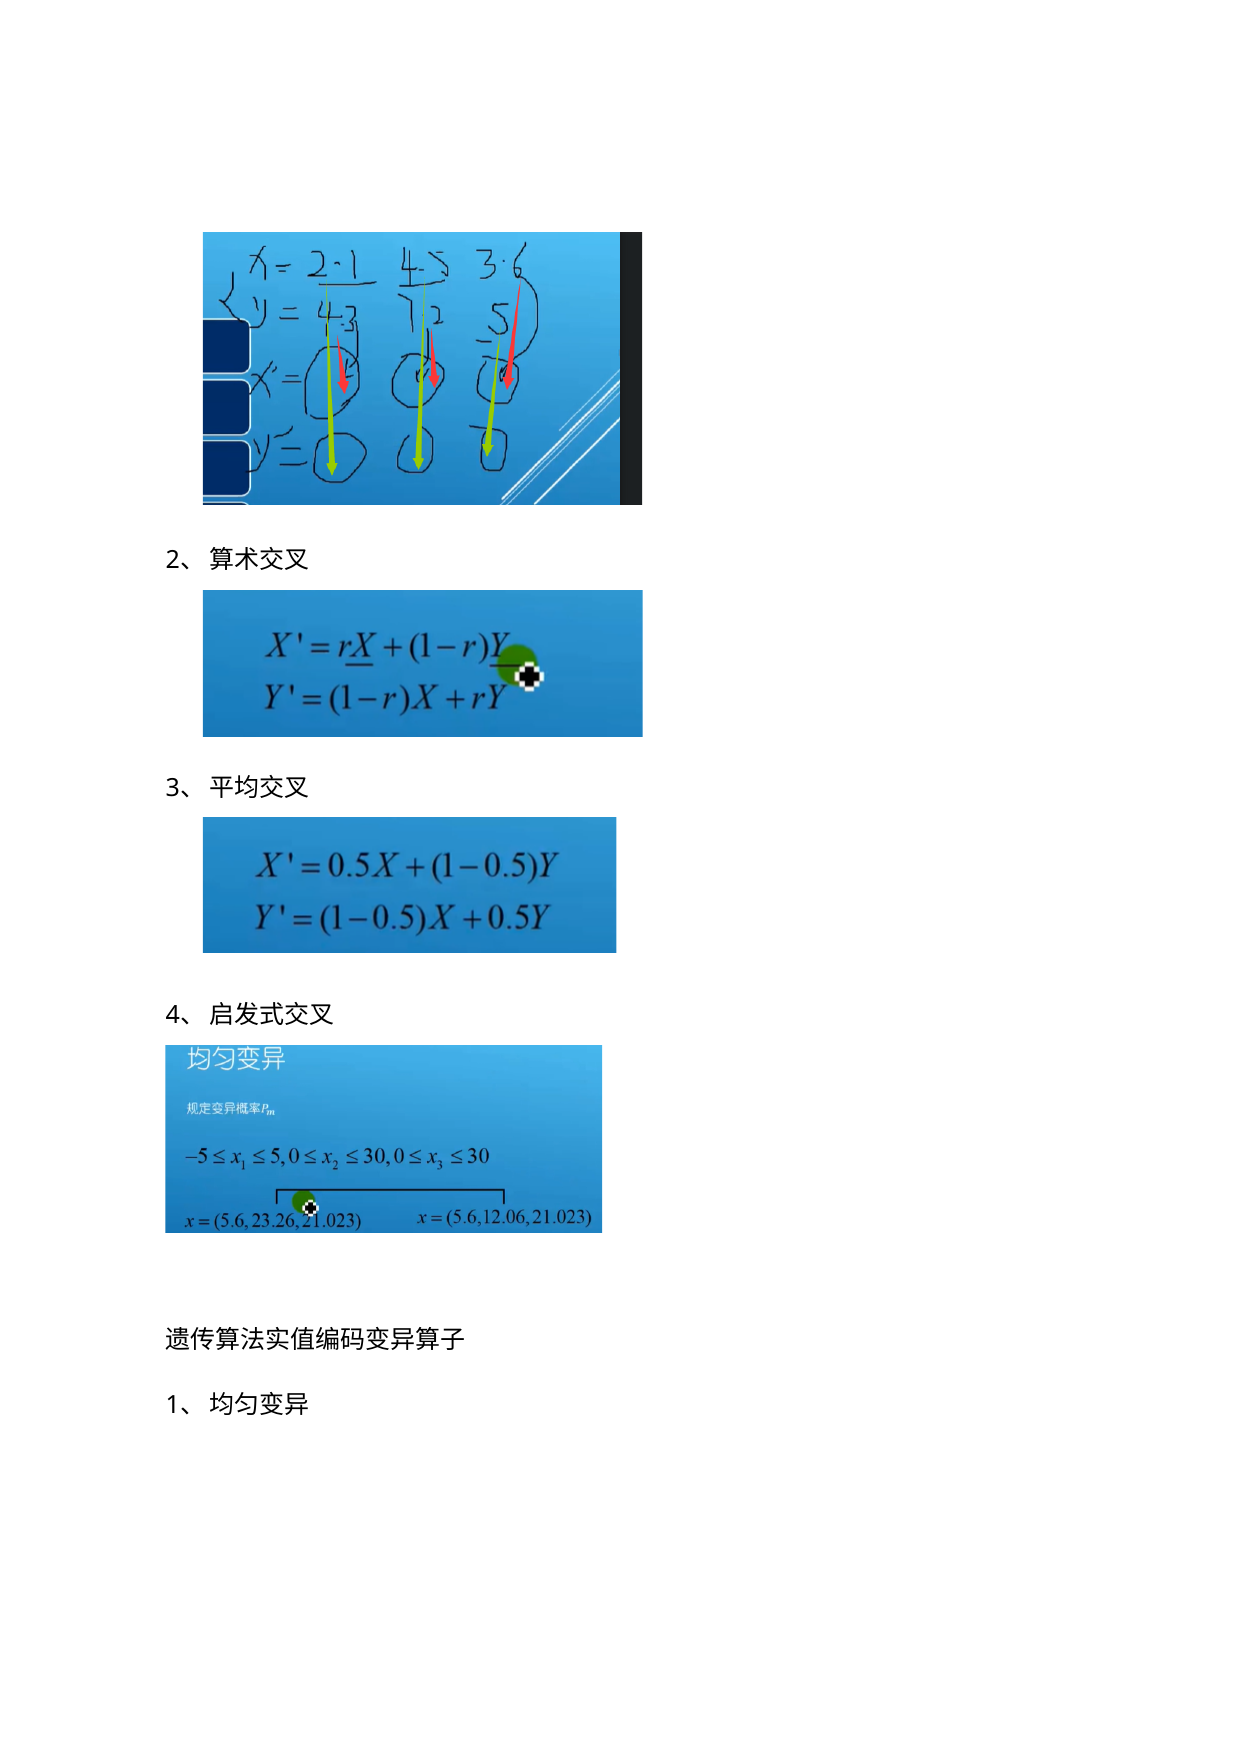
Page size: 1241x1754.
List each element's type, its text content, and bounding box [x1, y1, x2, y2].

picture [165, 1045, 603, 1233]
picture [202, 817, 617, 953]
list 平均交叉 [165, 753, 1087, 818]
list 启发式交叉 [165, 980, 1087, 1045]
picture [202, 232, 643, 505]
list 算术交叉 [165, 525, 1087, 590]
text 遗传算法实值编码变异算子 [165, 1305, 1087, 1370]
list 均匀变异 [165, 1370, 1087, 1435]
picture [202, 590, 643, 737]
